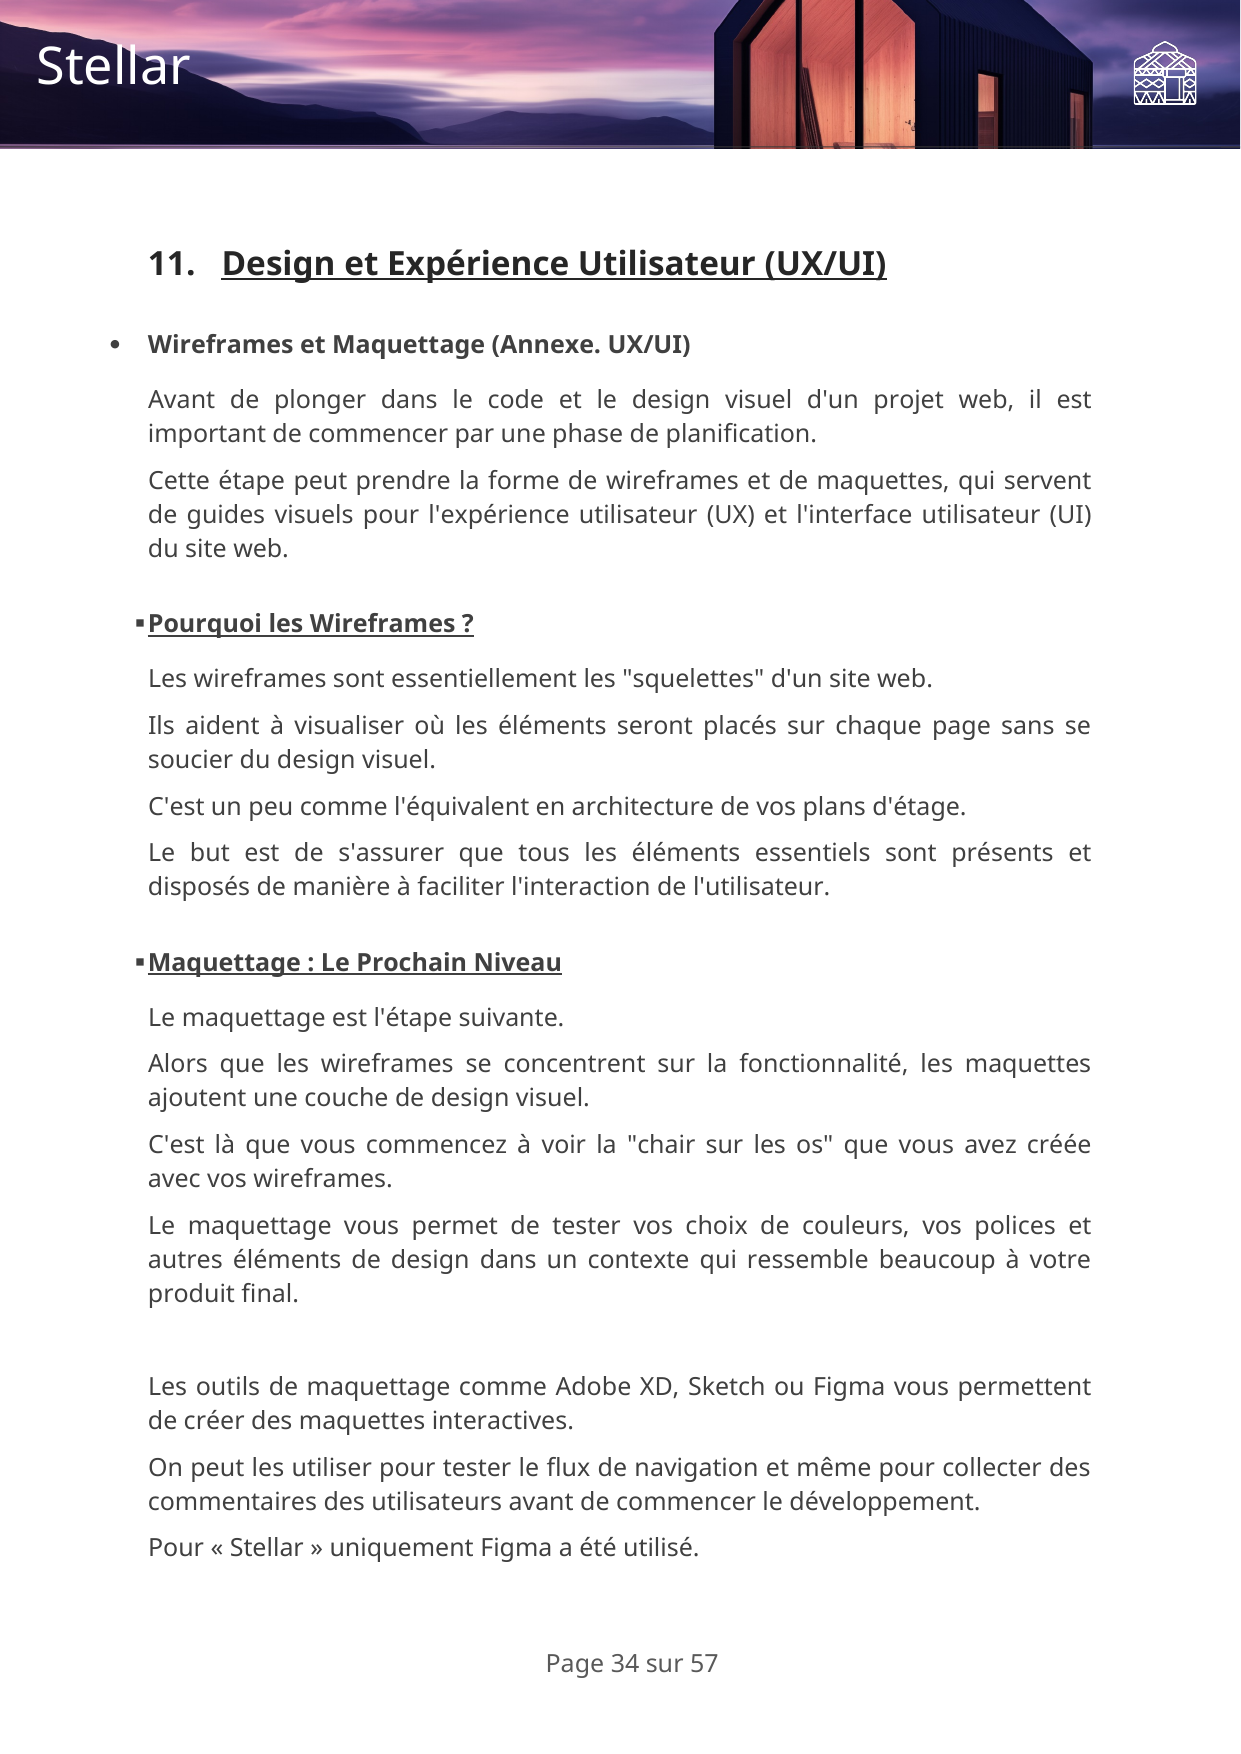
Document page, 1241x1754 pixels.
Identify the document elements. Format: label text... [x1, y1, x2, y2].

text Le maquettage est l'étape suivante. [148, 999, 1092, 1033]
text Avant de plonger dans le code et le design visuel d'un projet web, il est important de commencer par une phase de planification. [148, 382, 1092, 450]
text Cette étape peut prendre la forme de wireframes et de maquettes, qui servent de guides visuels pour l'expérience utilisateur (UX) et l'interface utilisateur (UI) du site web. [148, 462, 1092, 564]
text Les outils de maquettage comme Adobe XD, Sketch ou Figma vous permettent de créer des maquettes interactives. [148, 1368, 1092, 1437]
subtitle Design et Expérience Utilisateur (UX/UI) [148, 240, 1092, 285]
text Ils aident à visualiser où les éléments seront placés sur chaque page sans se soucier du design visuel. [148, 708, 1092, 776]
text Les wireframes sont essentiellement les "squelettes" d'un site web. [148, 661, 1092, 695]
picture [0, 0, 1241, 146]
text C'est là que vous commencez à voir la "chair sur les os" que vous avez créée avec vos wireframes. [148, 1127, 1092, 1195]
text Alors que les wireframes se concentrent sur la fonctionnalité, les maquettes ajoutent une couche de design visuel. [148, 1046, 1092, 1114]
text Pour « Stellar » uniquement Figma a été utilisé. [148, 1530, 1092, 1564]
text On peut les utiliser pour tester le flux de navigation et même pour collecter des commentaires des utilisateurs avant de commencer le développement. [148, 1449, 1092, 1517]
subtitle Pourquoi les Wireframes ? [134, 606, 1092, 640]
text C'est un peu comme l'équivalent en architecture de vos plans d'étage. [148, 788, 1092, 822]
subtitle Maquettage : Le Prochain Niveau [134, 944, 1092, 979]
text Le maquettage vous permet de tester vos choix de couleurs, vos polices et autres éléments de design dans un contexte qui ressemble beaucoup à votre produit final. [148, 1207, 1092, 1309]
text Le but est de s'assurer que tous les éléments essentiels sont présents et disposés de manière à faciliter l'interaction de l'utilisateur. [148, 835, 1092, 903]
subtitle Wireframes et Maquettage (Annexe. UX/UI) [111, 327, 1092, 361]
